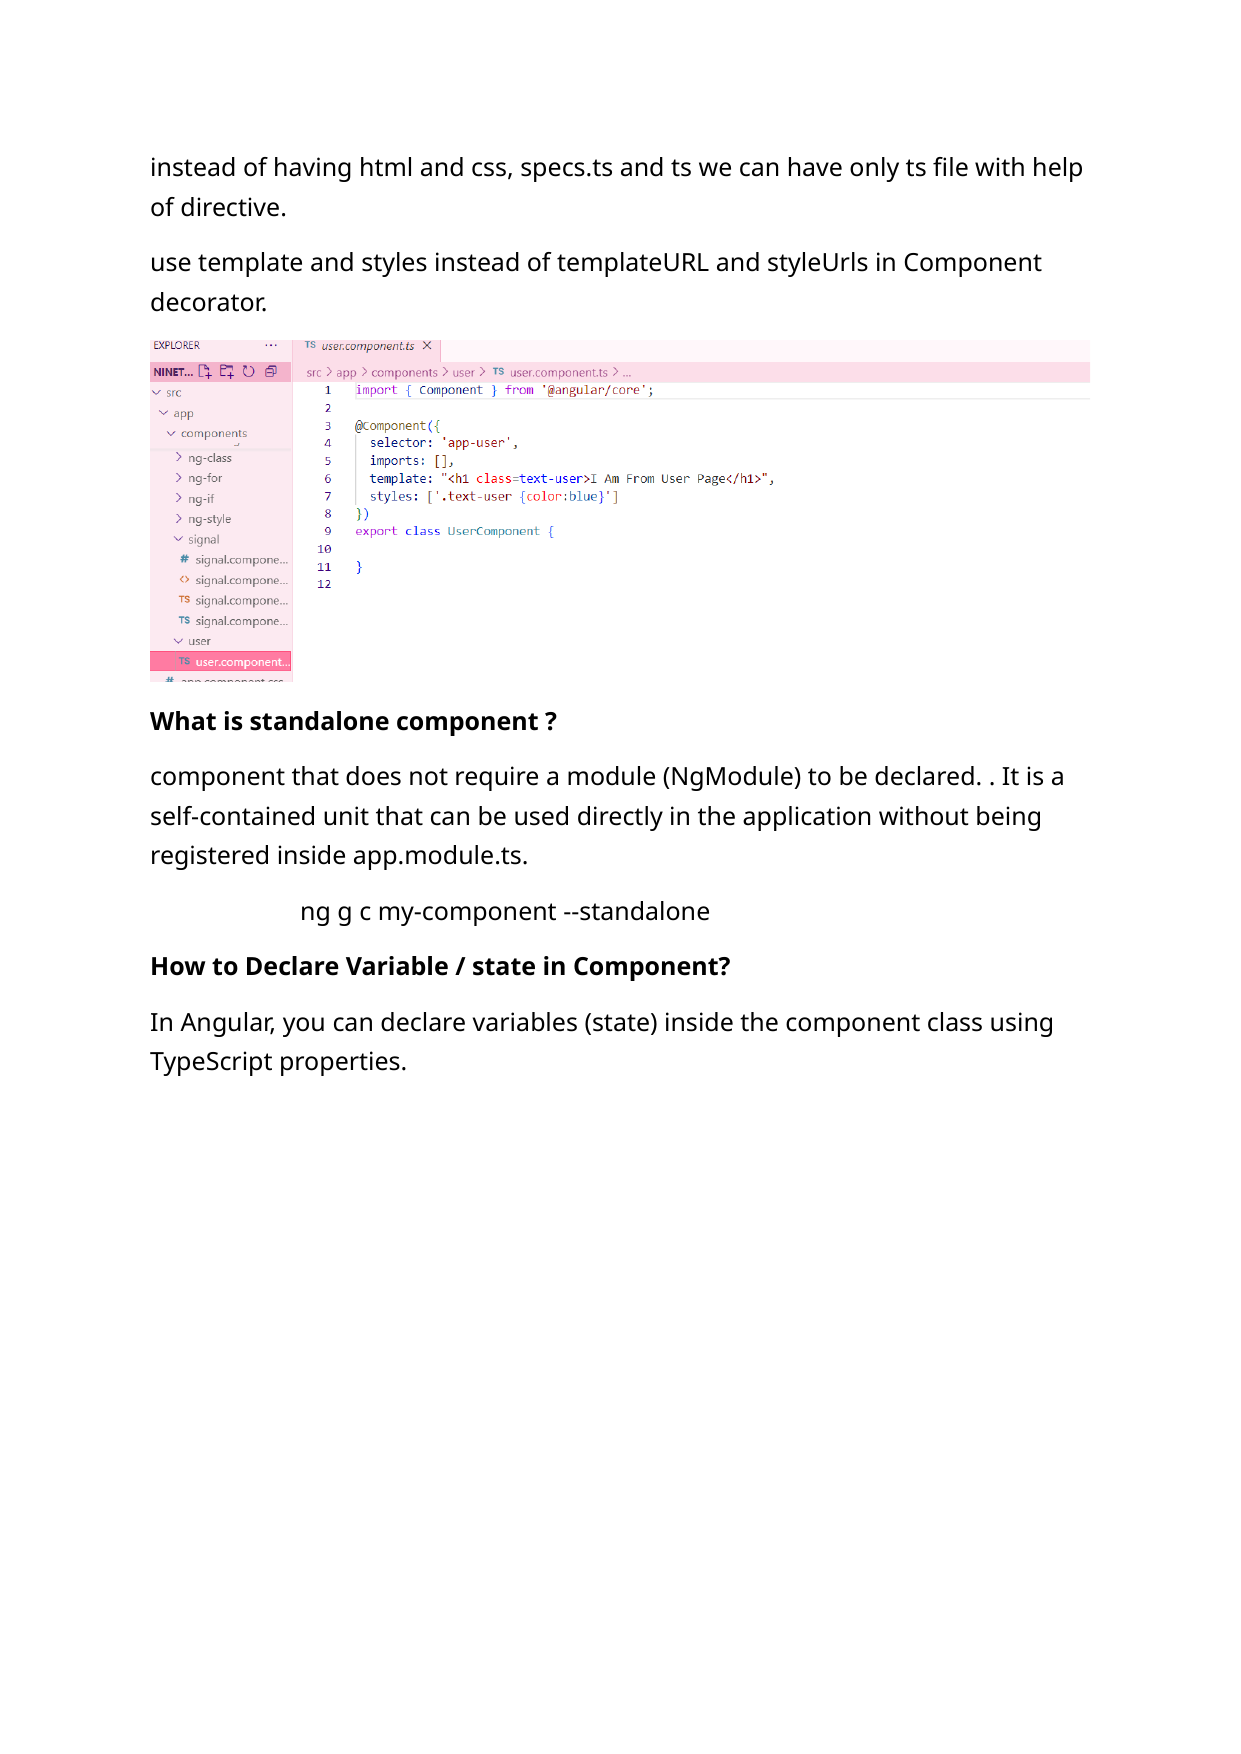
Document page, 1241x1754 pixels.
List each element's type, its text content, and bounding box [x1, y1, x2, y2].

text How to Declare Variable / state in Component? [150, 949, 1090, 983]
text What is standalone component ? [150, 703, 1090, 737]
text instead of having html and css, specs.ts and ts we can have only ts file with help of directive. [150, 150, 1090, 223]
text In Angular, you can declare variables (state) inside the component class using TypeScript properties. [150, 1005, 1090, 1078]
picture [150, 340, 1091, 682]
text use template and styles instead of templateURL and styleUrls in Component decorator. [150, 245, 1090, 318]
text ng g c my-component --standalone [150, 893, 1090, 927]
text component that does not require a module (NgModule) to be declared. . It is a self-contained unit that can be used directly in the application without being registered inside app.module.ts. [150, 759, 1090, 871]
